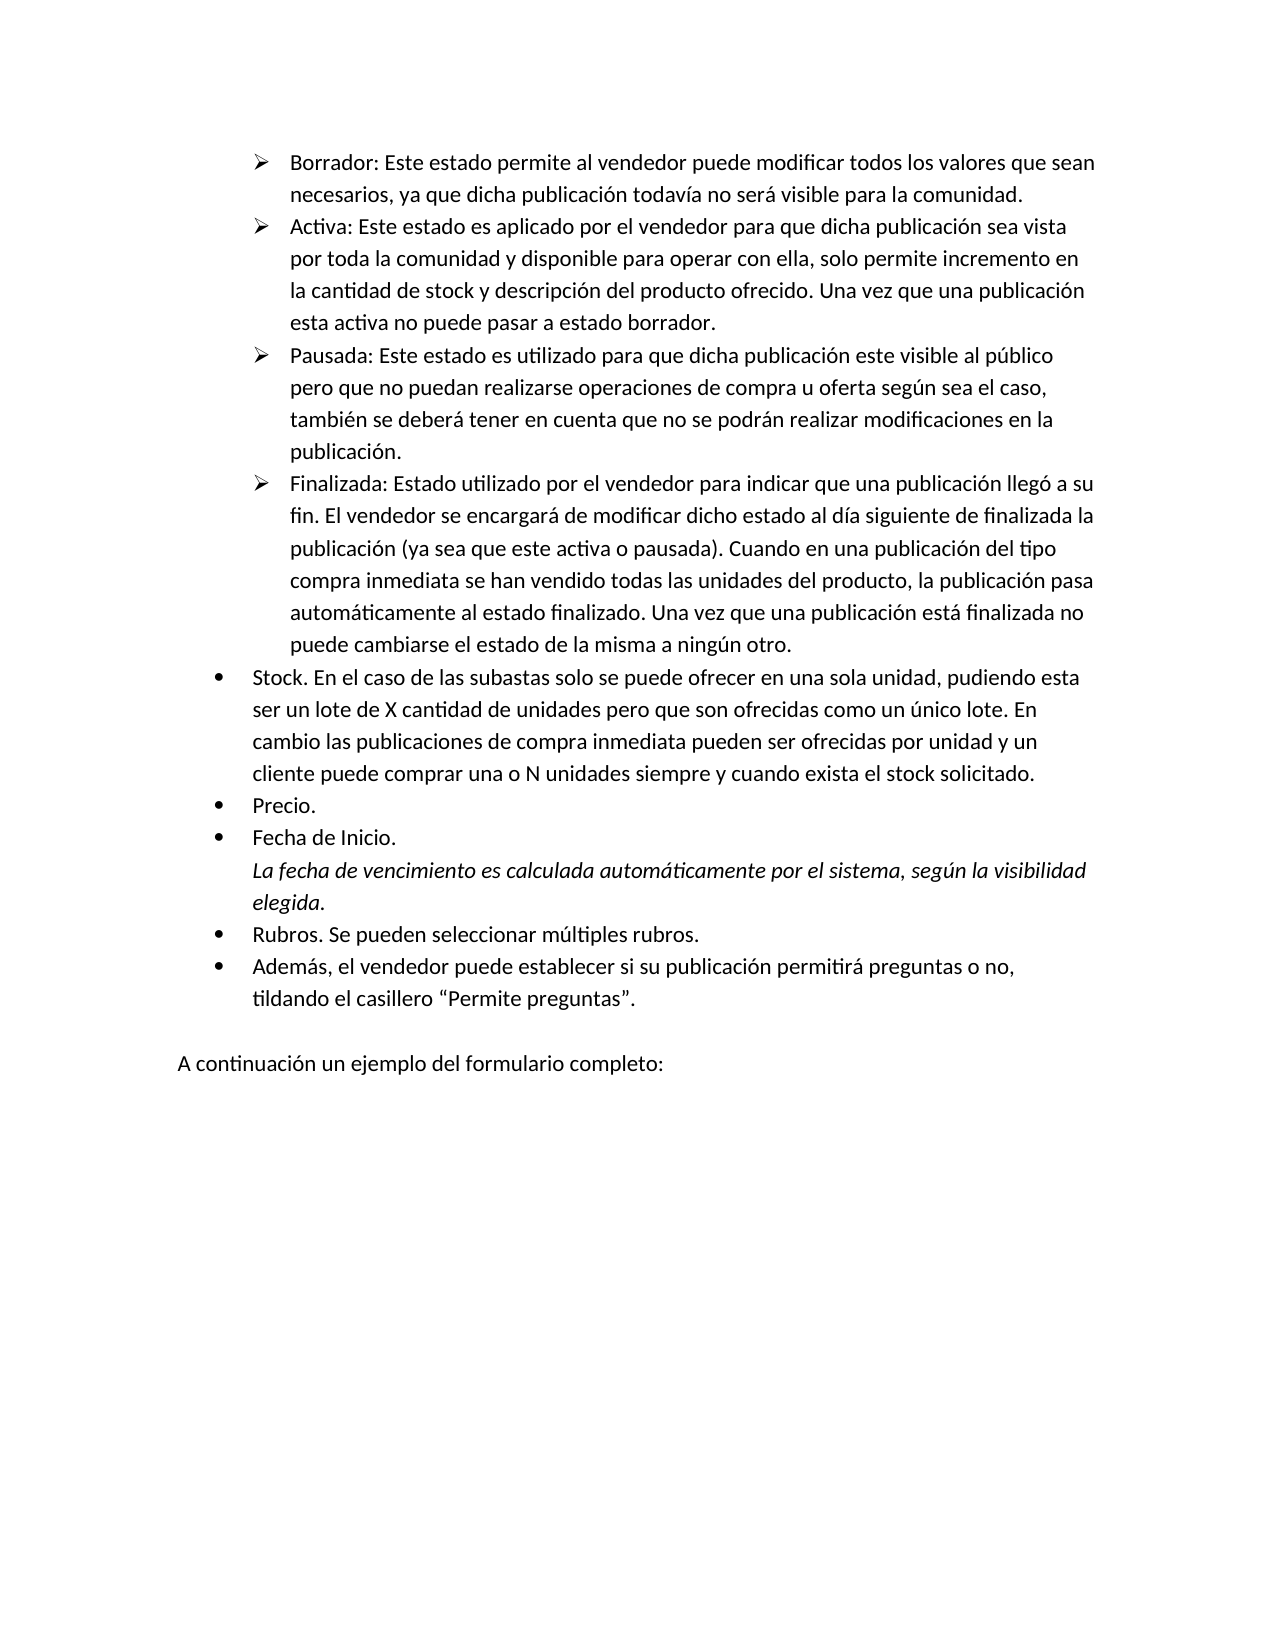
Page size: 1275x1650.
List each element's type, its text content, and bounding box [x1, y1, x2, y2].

list La fecha de vencimiento es calculada automáticamente por el sistema, según la visibilidad elegida. [252, 856, 1098, 916]
list Precio. [215, 791, 1098, 819]
list Finalizada: Estado utilizado por el vendedor para indicar que una publicación llegó a su fin. El vendedor se encargará de modificar dicho estado al día siguiente de finalizada la publicación (ya sea que este activa o pausada). Cuando en una publicación del tipo compra inmediata se han vendido todas las unidades del producto, la publicación pasa automáticamente al estado finalizado. Una vez que una publicación está finalizada no puede cambiarse el estado de la misma a ningún otro. [252, 469, 1098, 658]
list Stock. En el caso de las subastas solo se puede ofrecer en una sola unidad, pudiendo esta ser un lote de X cantidad de unidades pero que son ofrecidas como un único lote. En cambio las publicaciones de compra inmediata pueden ser ofrecidas por unidad y un cliente puede comprar una o N unidades siempre y cuando exista el stock solicitado. [215, 663, 1098, 787]
list Fecha de Inicio. [215, 823, 1098, 852]
list Rubros. Se pueden seleccionar múltiples rubros. [215, 920, 1098, 948]
list Borrador: Este estado permite al vendedor puede modificar todos los valores que sean necesarios, ya que dicha publicación todavía no será visible para la comunidad. [252, 148, 1098, 208]
list Pausada: Este estado es utilizado para que dicha publicación este visible al público pero que no puedan realizarse operaciones de compra u oferta según sea el caso, también se deberá tener en cuenta que no se podrán realizar modificaciones en la publicación. [252, 341, 1098, 465]
list Además, el vendedor puede establecer si su publicación permitirá preguntas o no, tildando el casillero “Permite preguntas”. [215, 952, 1098, 1012]
text A continuación un ejemplo del formulario completo: [177, 1049, 1098, 1077]
list Activa: Este estado es aplicado por el vendedor para que dicha publicación sea vista por toda la comunidad y disponible para operar con ella, solo permite incremento en la cantidad de stock y descripción del producto ofrecido. Una vez que una publicación esta activa no puede pasar a estado borrador. [252, 212, 1098, 337]
